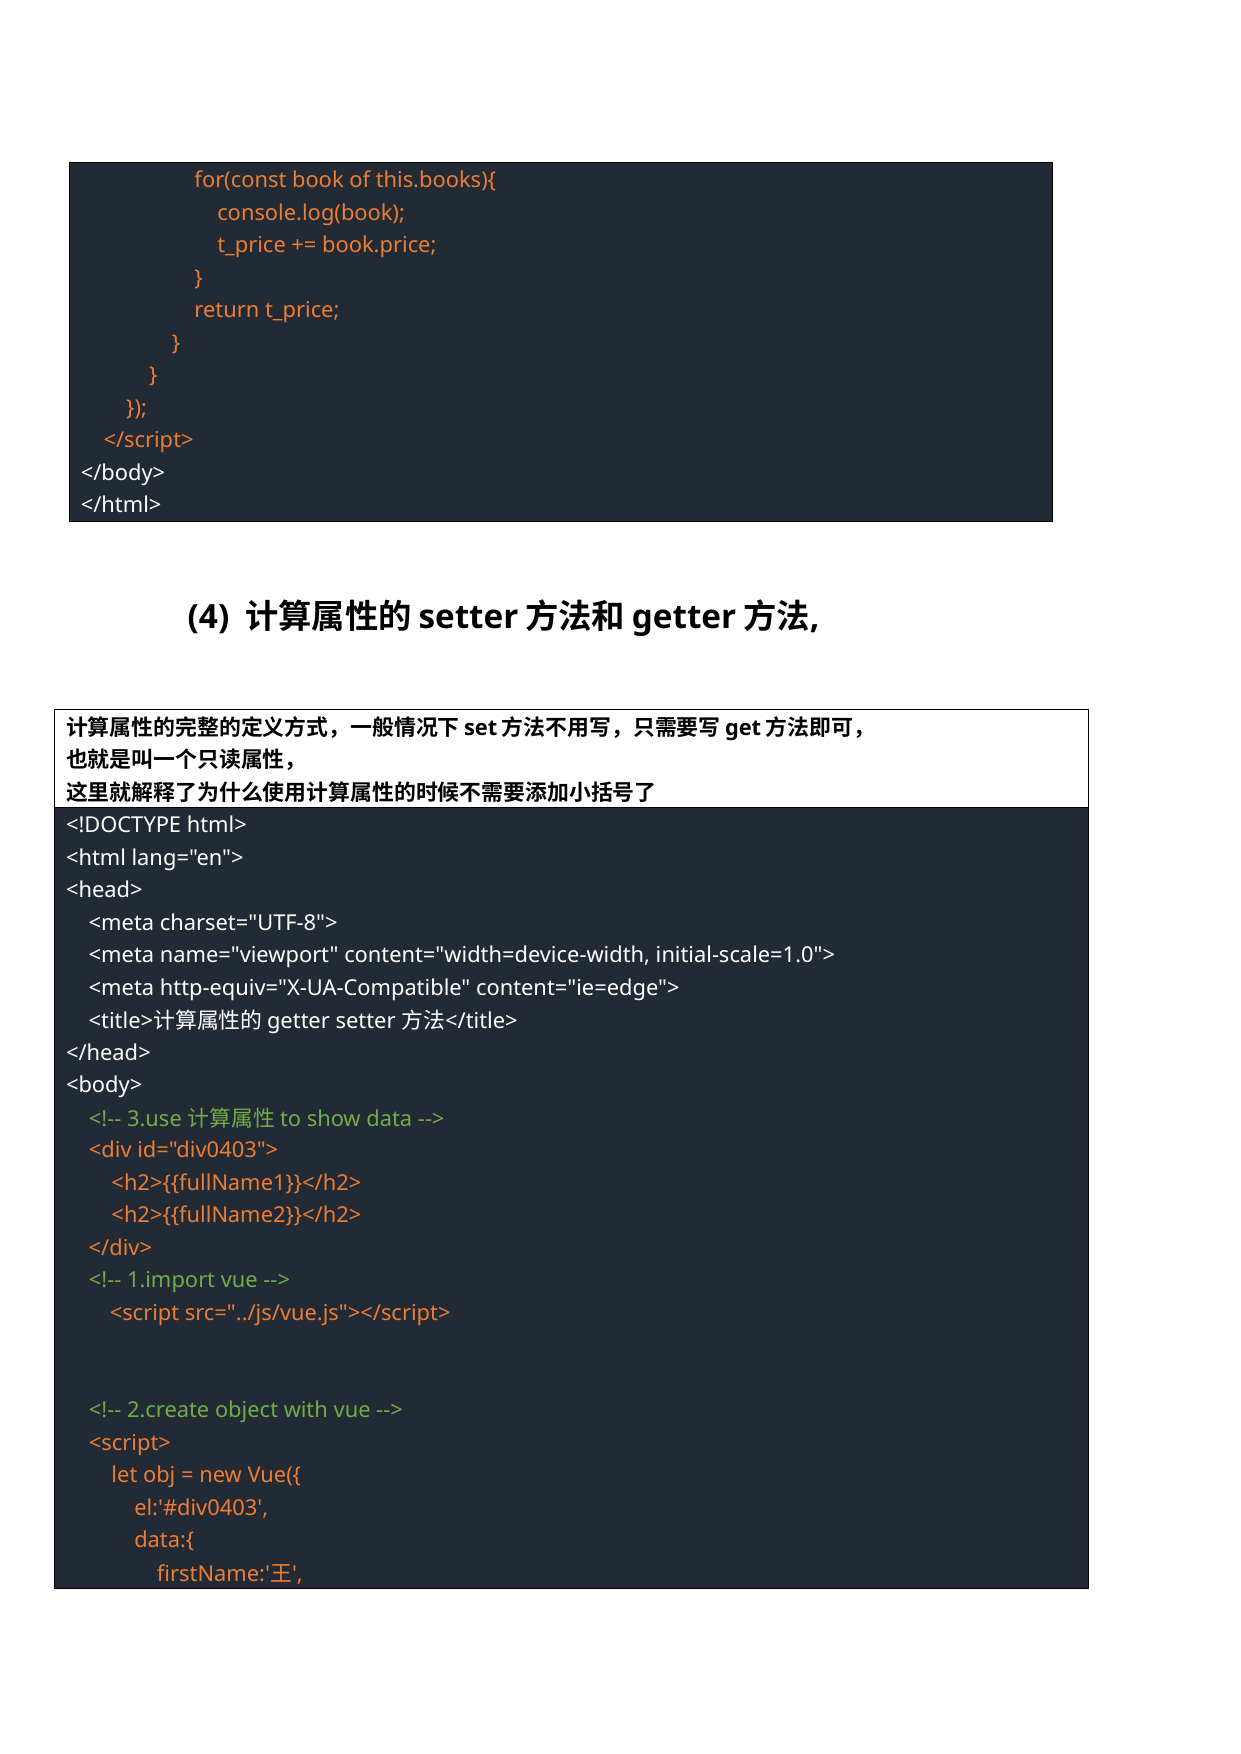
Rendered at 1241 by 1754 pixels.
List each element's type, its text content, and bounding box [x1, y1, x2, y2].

subtitle 计算属性的setter方法和getter方法, [187, 581, 1053, 646]
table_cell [55, 808, 1088, 1588]
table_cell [70, 163, 1052, 521]
table_header 计算属性的完整的定义方式，一般情况下set方法不用写，只需要写get方法即可， 也就是叫一个只读属性， 这里就解释了为什么使用计算属性的时候不需要添加小括号了 [55, 710, 1088, 807]
